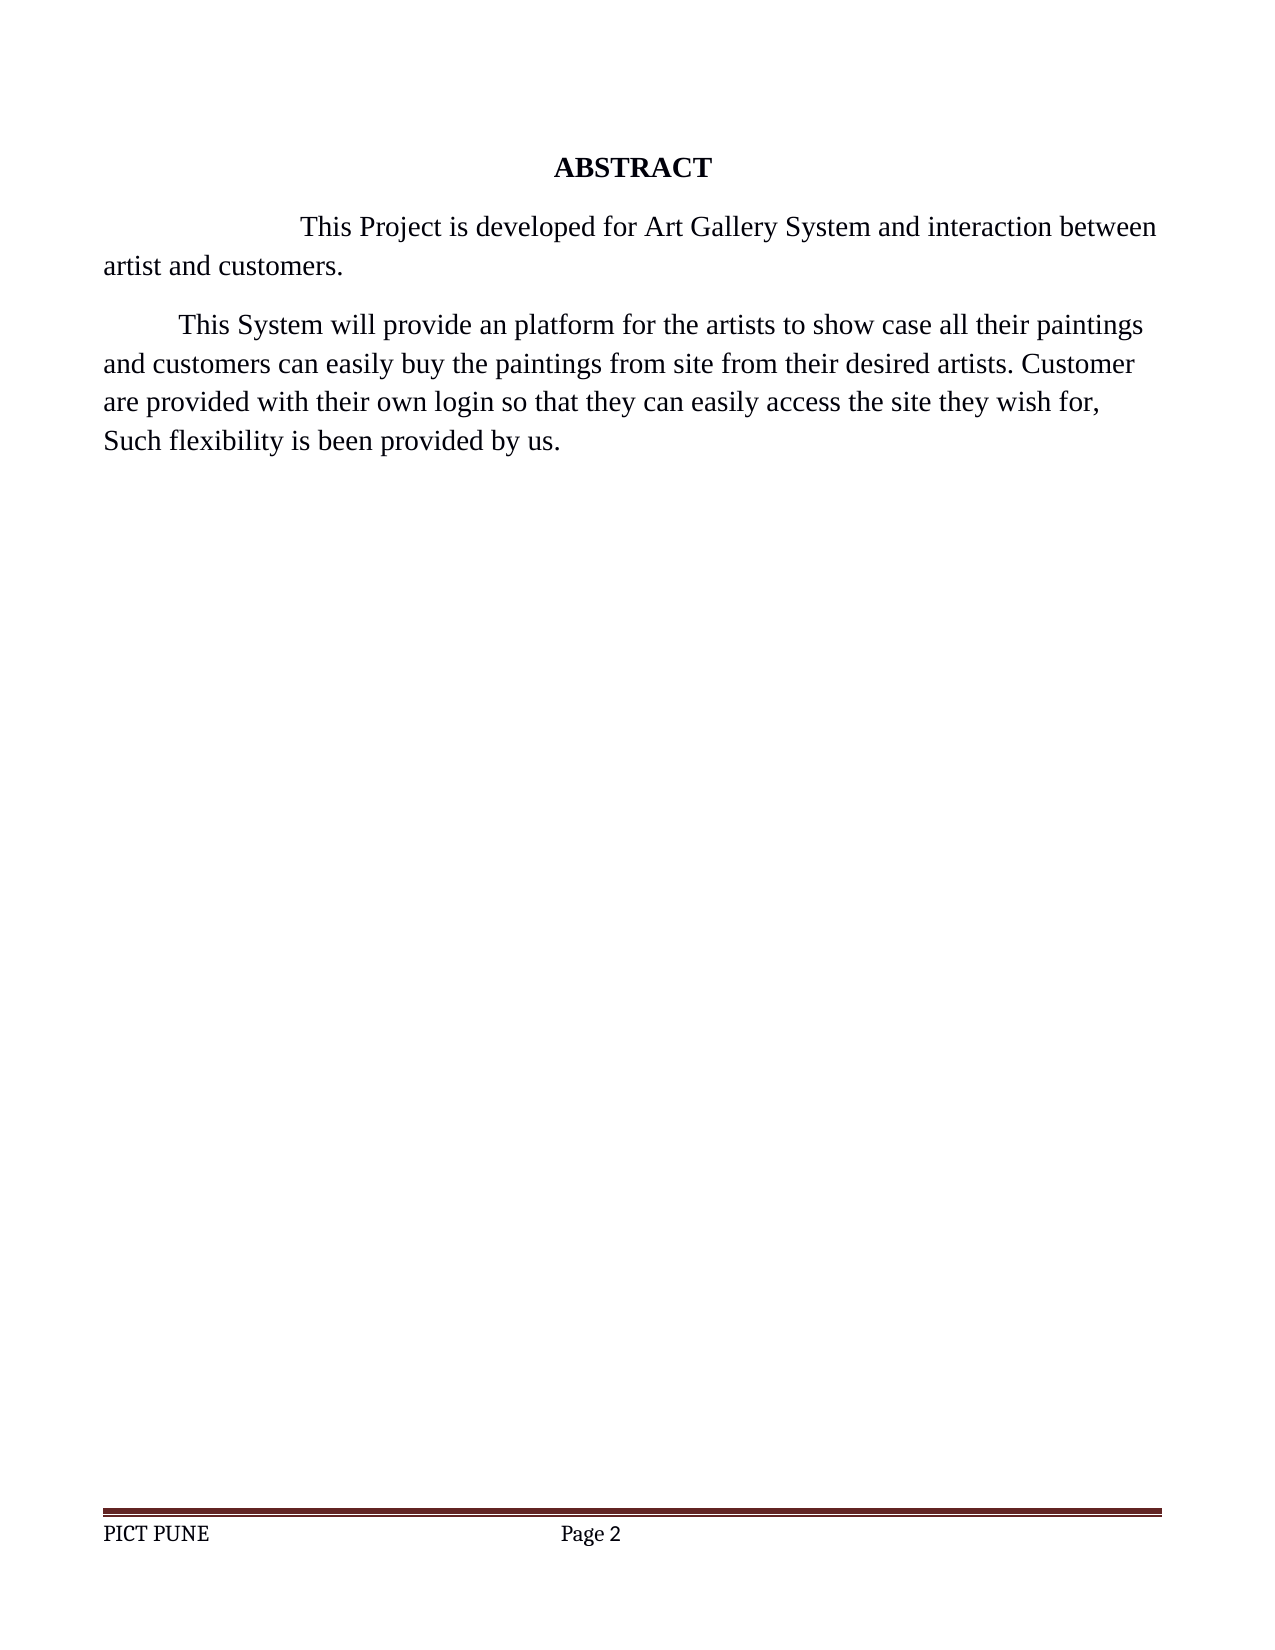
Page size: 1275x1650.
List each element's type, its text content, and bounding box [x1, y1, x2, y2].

text ABSTRACT [103, 150, 1162, 183]
text This System will provide an platform for the artists to show case all their paintings and customers can easily buy the paintings from site from their desired artists. Customer are provided with their own login so that they can easily access the site they wish for, Such flexibility is been provided by us. [103, 307, 1162, 456]
text This Project is developed for Art Gallery System and interaction between artist and customers. [103, 209, 1162, 281]
